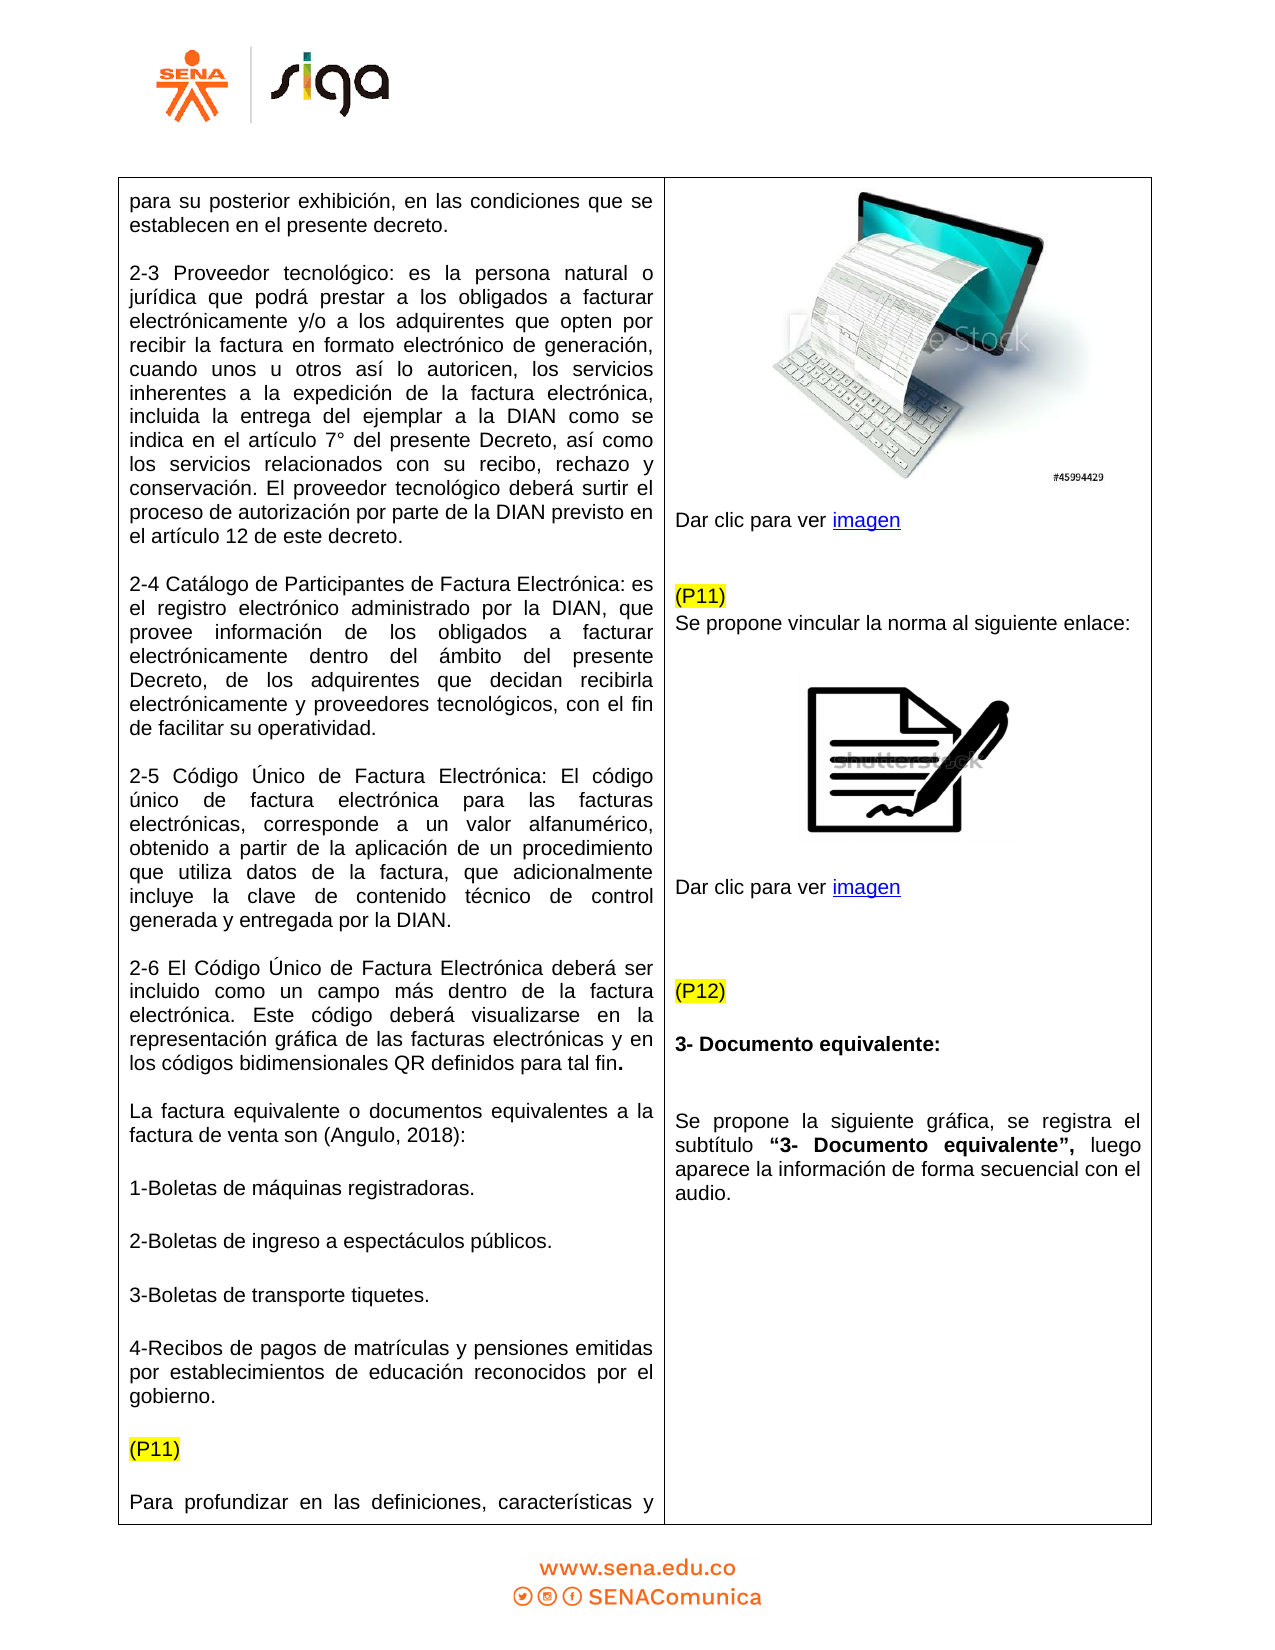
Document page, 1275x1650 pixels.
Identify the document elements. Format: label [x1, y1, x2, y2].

picture [793, 666, 1023, 844]
picture [5, 42, 538, 128]
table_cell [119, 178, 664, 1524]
picture [708, 188, 1108, 485]
table_cell [665, 178, 1151, 1524]
picture [513, 1556, 762, 1606]
